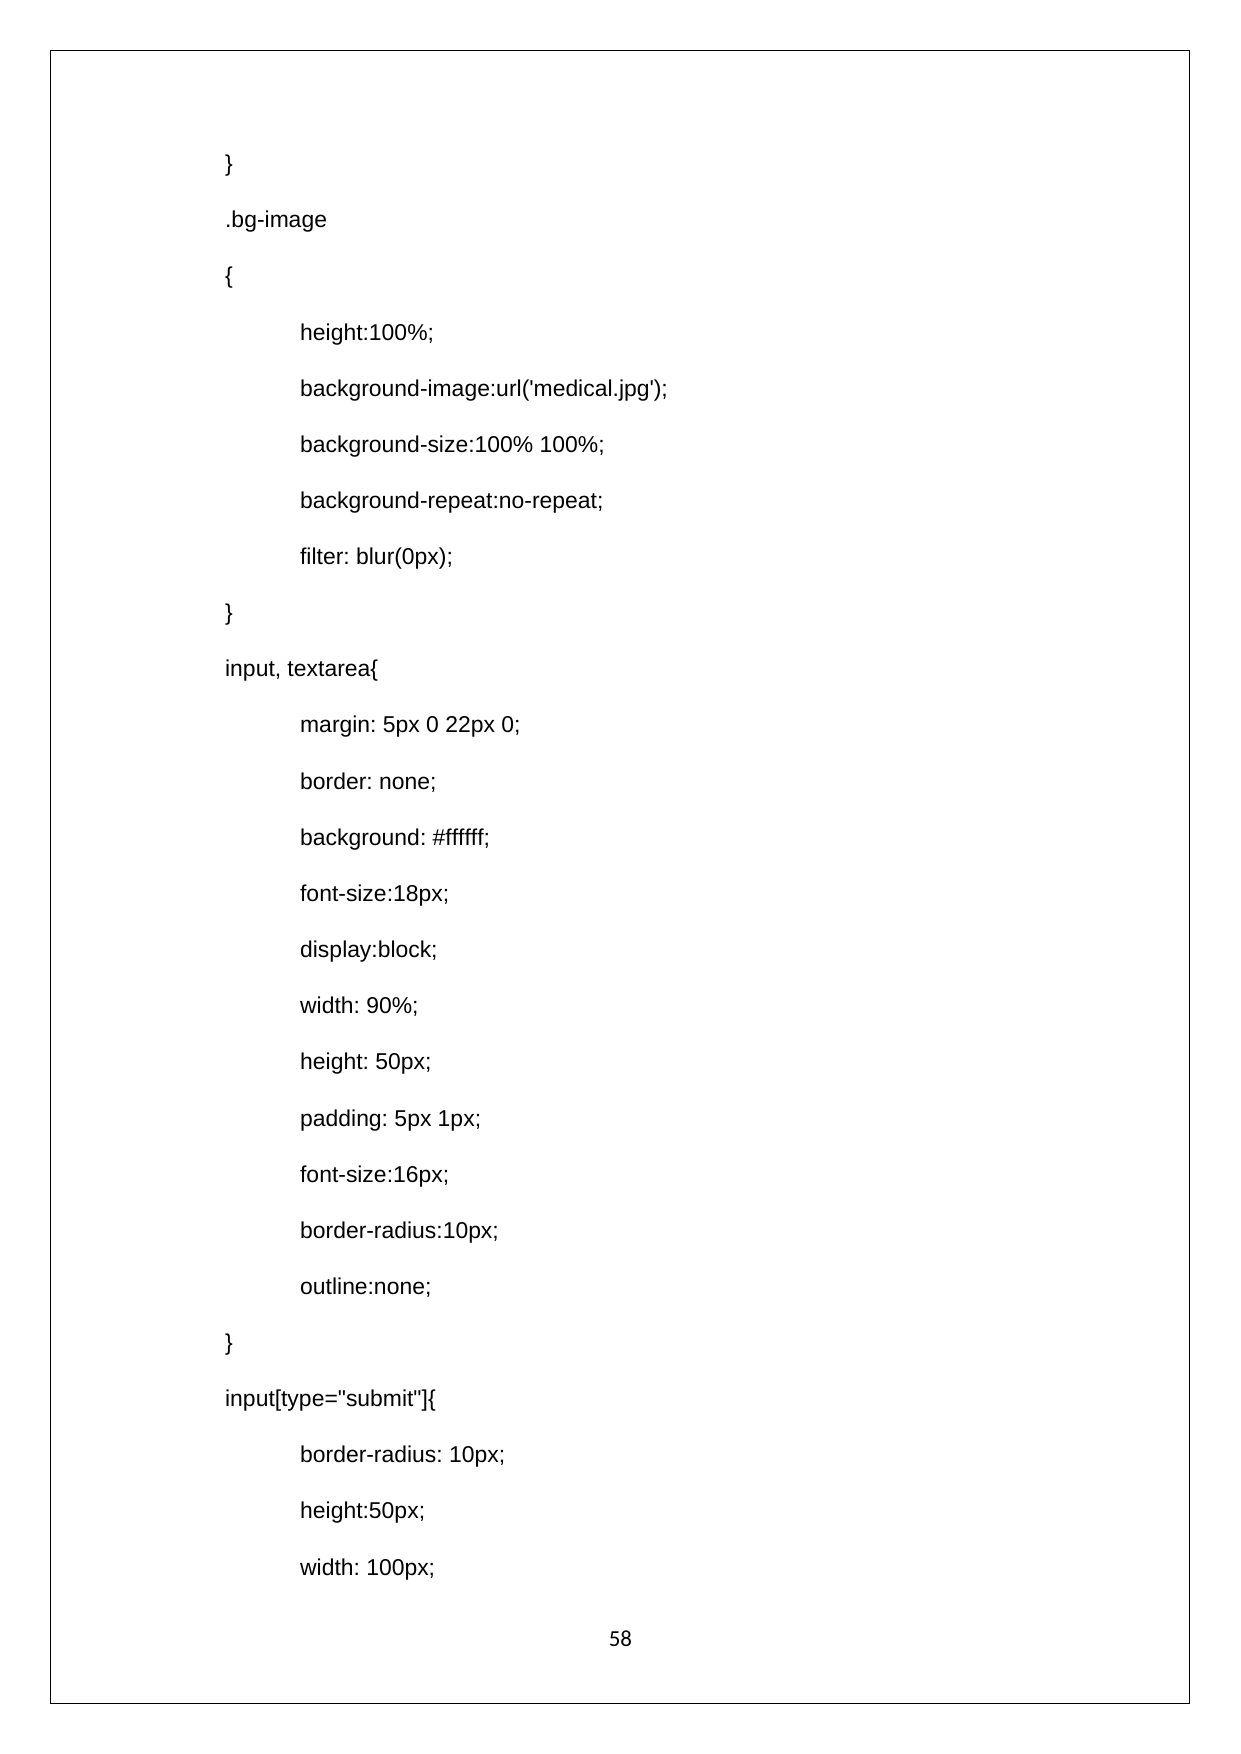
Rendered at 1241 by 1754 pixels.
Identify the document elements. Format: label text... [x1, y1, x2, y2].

text border-radius: 10px; [150, 1441, 1090, 1468]
text .bg-image [150, 206, 1090, 232]
text height:50px; [150, 1497, 1090, 1524]
text width: 90%; [150, 992, 1090, 1018]
text margin: 5px 0 22px 0; [150, 711, 1090, 738]
text } [150, 1329, 1090, 1355]
text height:100%; [150, 318, 1090, 345]
text { [150, 262, 1090, 289]
text height: 50px; [150, 1048, 1090, 1075]
text } [150, 150, 1090, 176]
text width: 100px; [150, 1554, 1090, 1580]
text background-repeat:no-repeat; [150, 487, 1090, 513]
text display:block; [150, 936, 1090, 962]
text input, textarea{ [150, 655, 1090, 682]
text font-size:16px; [150, 1161, 1090, 1187]
text background-size:100% 100%; [150, 431, 1090, 457]
text border: none; [150, 768, 1090, 794]
text border-radius:10px; [150, 1217, 1090, 1243]
text } [150, 599, 1090, 626]
text padding: 5px 1px; [150, 1104, 1090, 1131]
text input[type="submit"]{ [150, 1385, 1090, 1412]
text font-size:18px; [150, 880, 1090, 906]
text outline:none; [150, 1273, 1090, 1299]
text filter: blur(0px); [150, 543, 1090, 569]
text background-image:url('medical.jpg'); [150, 374, 1090, 401]
text background: #ffffff; [150, 824, 1090, 850]
